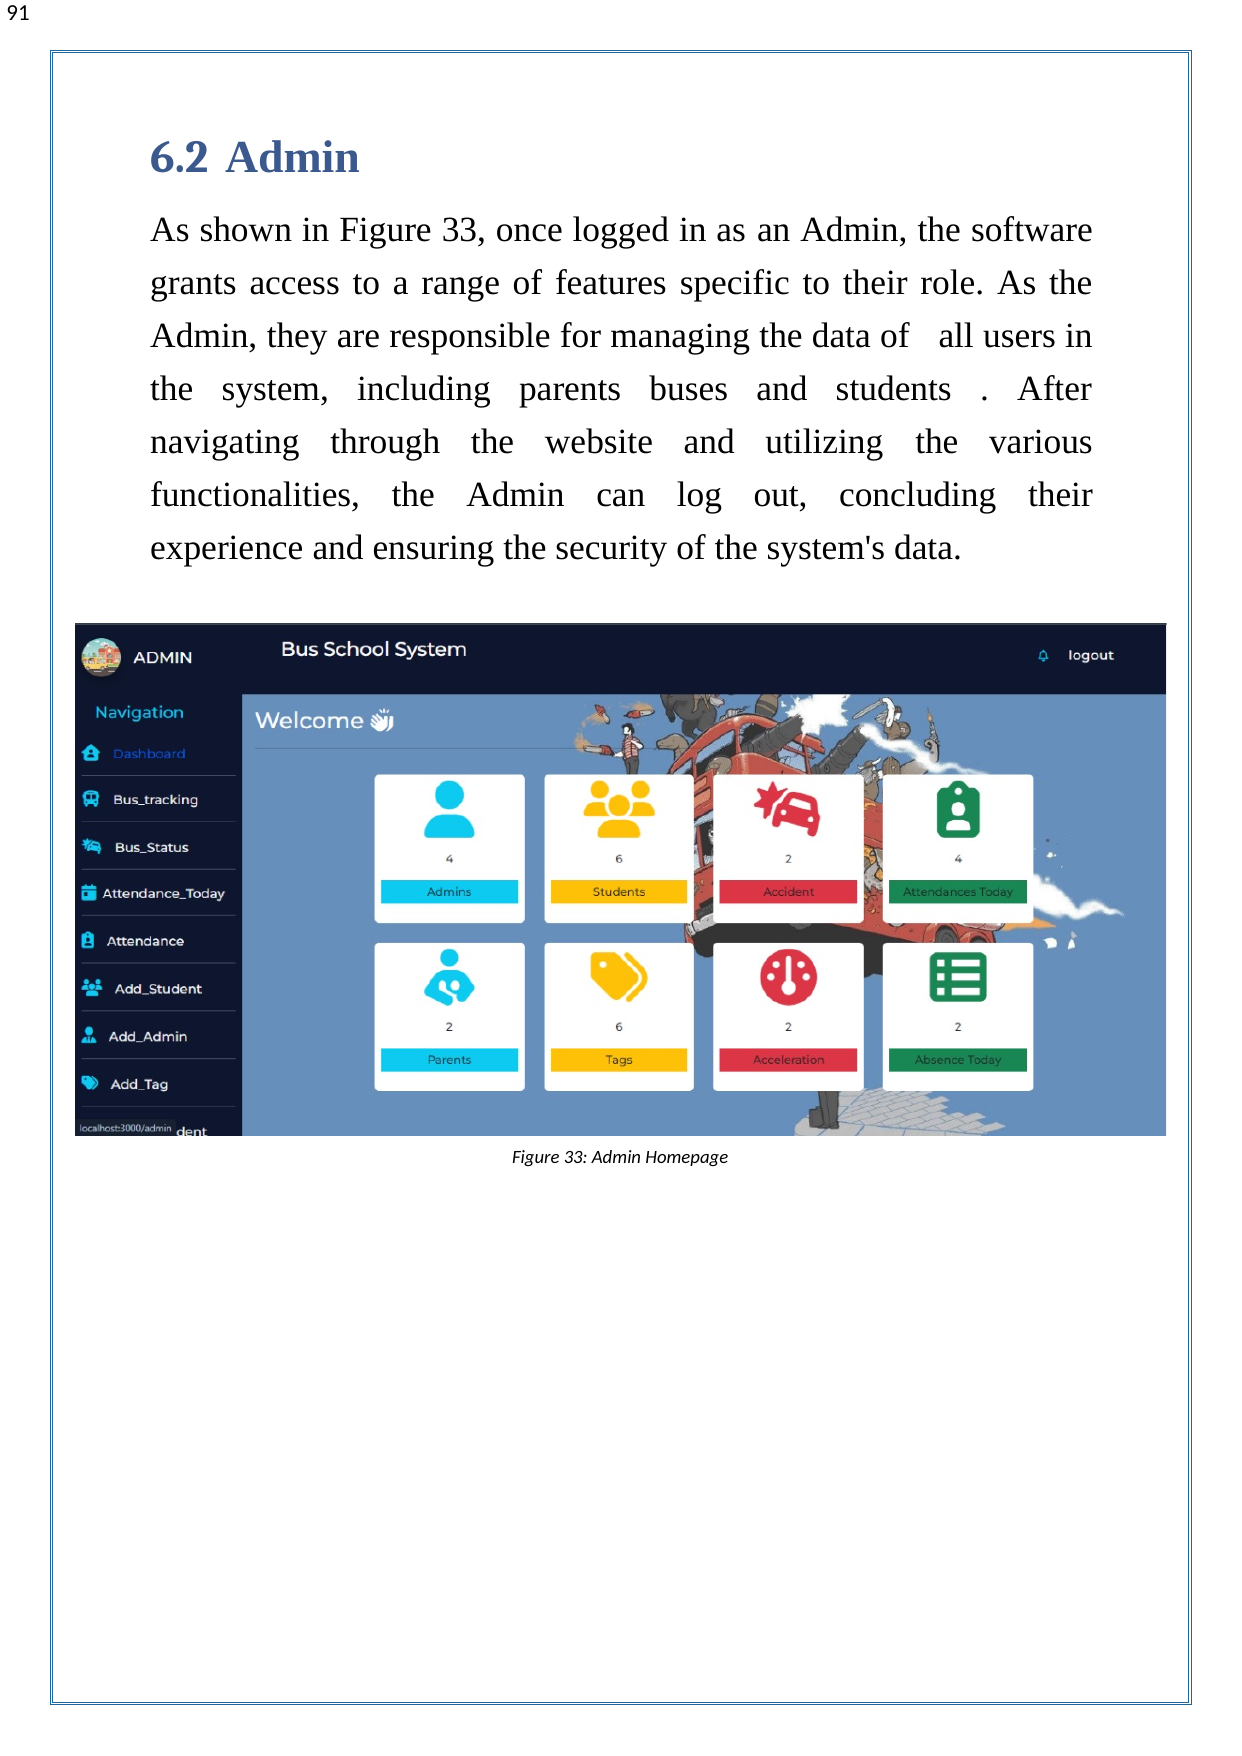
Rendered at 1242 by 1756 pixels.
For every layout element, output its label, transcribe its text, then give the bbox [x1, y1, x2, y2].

text As shown in Figure 33, once logged in as an Admin, the software grants access to a range of features specific to their role. As the Admin, they are responsible for managing the data of all users in the system, including parents buses and students . After navigating through the website and utilizing the various functionalities, the Admin can log out, concluding their experience and ensuring the security of the system's data. [150, 208, 1093, 567]
subtitle Admin [150, 129, 1187, 183]
picture [75, 623, 1167, 1136]
